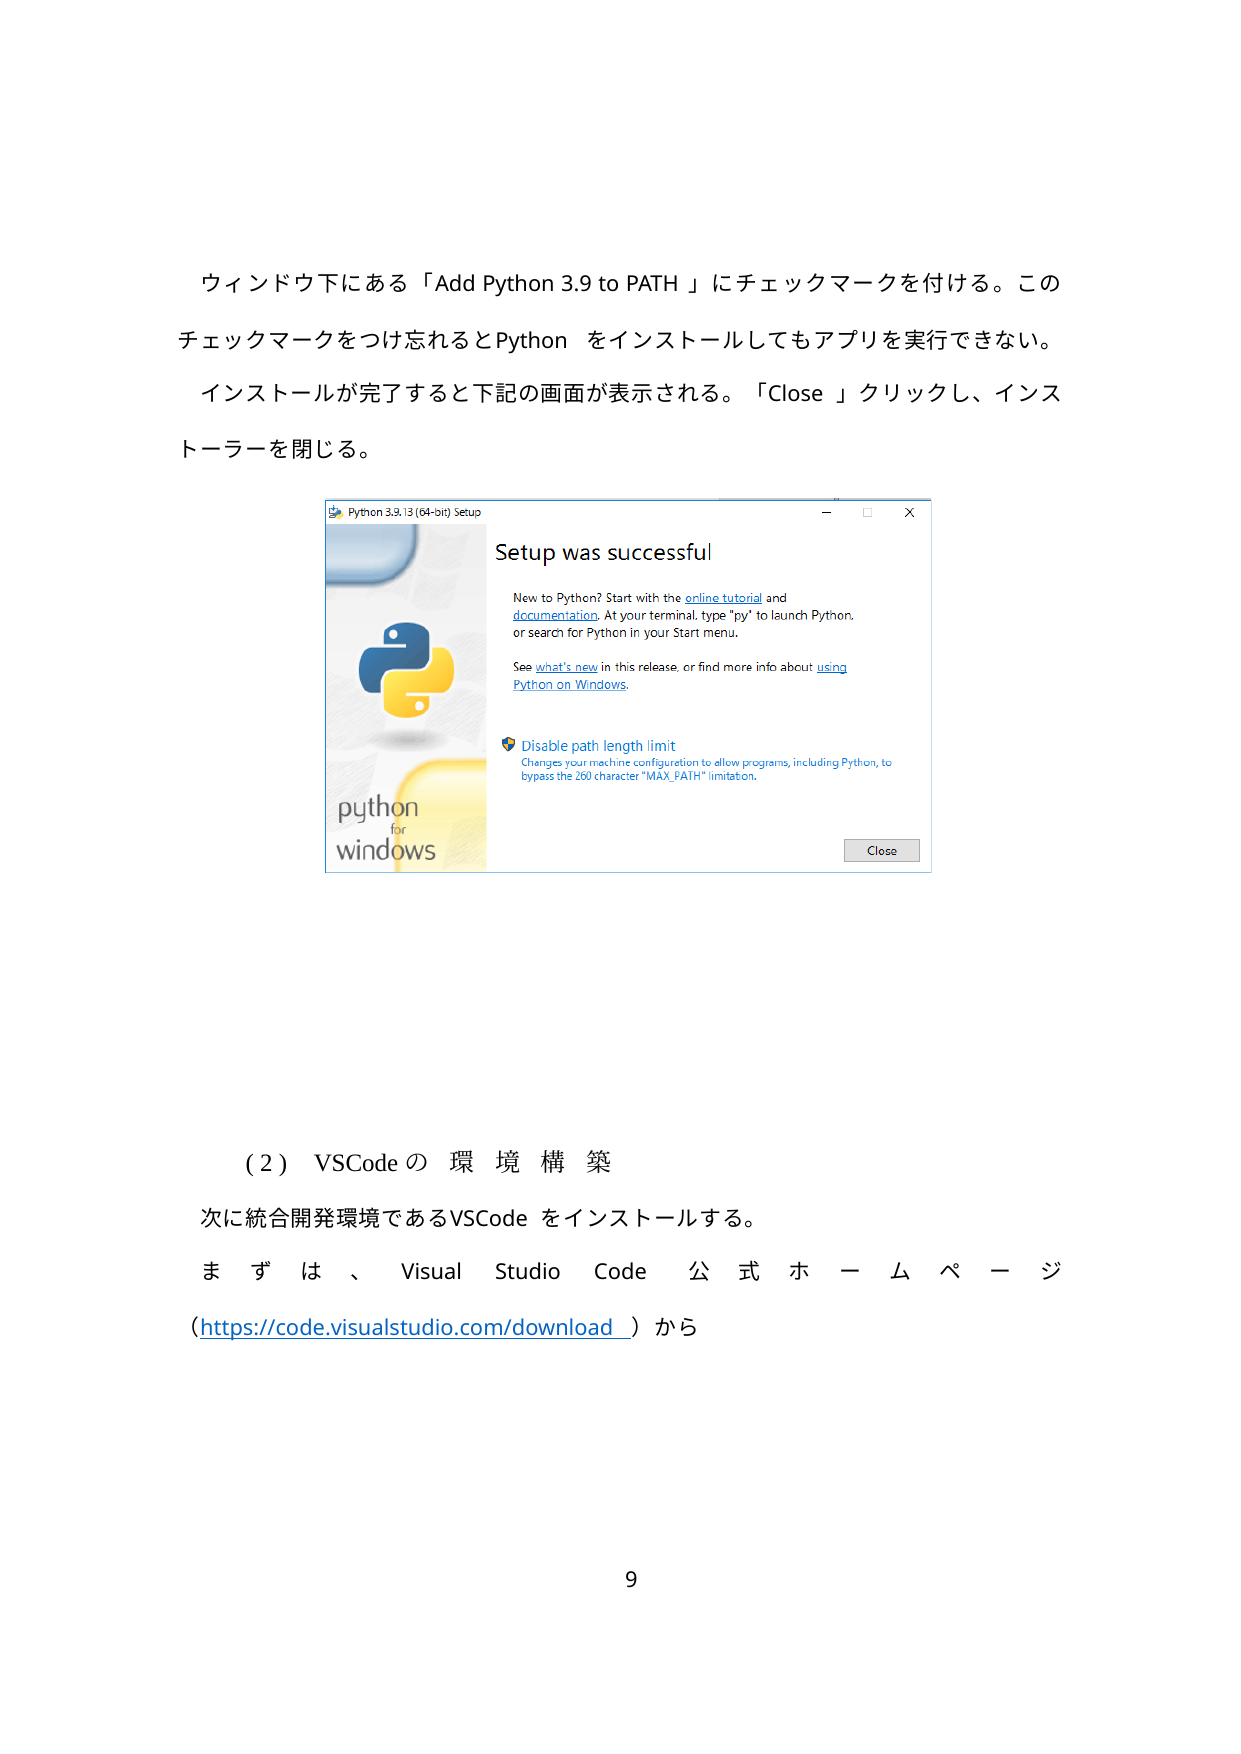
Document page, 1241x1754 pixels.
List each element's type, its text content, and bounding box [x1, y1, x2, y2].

text まずは、Visual Studio Code公式ホームページ（https://code.visualstudio.com/download）から [177, 1251, 1063, 1345]
picture [325, 498, 932, 873]
text ウィンドウ下にある「Add Python 3.9 to PATH」にチェックマークを付ける。このチェックマークをつけ忘れるとPythonをインストールしてもアプリを実行できない。 [177, 263, 1063, 357]
subtitle VSCodeの環境構築 [236, 1142, 1063, 1179]
text 次に統合開発環境であるVSCodeをインストールする。 [177, 1198, 1063, 1235]
text インストールが完了すると下記の画面が表示される。「Close」クリックし、インストーラーを閉じる。 [177, 373, 1063, 467]
